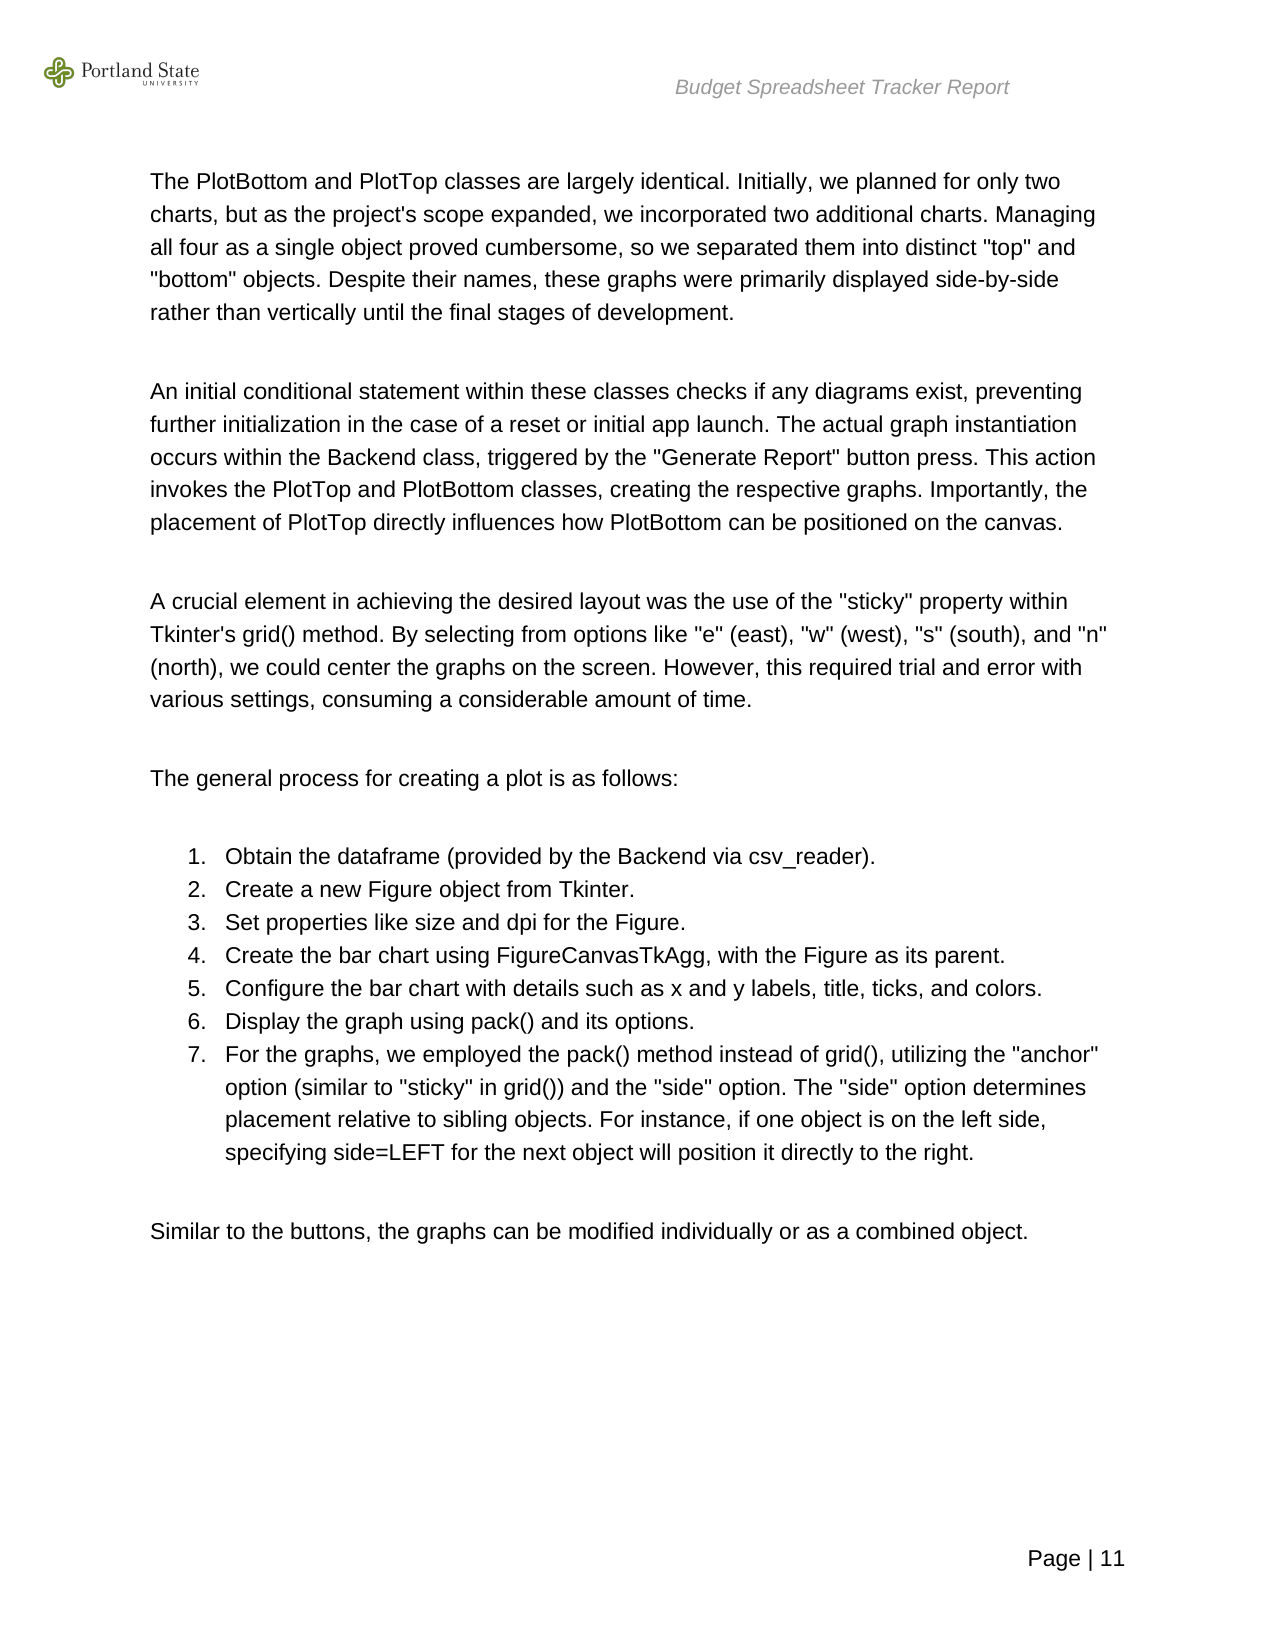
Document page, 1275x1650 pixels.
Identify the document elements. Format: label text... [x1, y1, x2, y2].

text The PlotBottom and PlotTop classes are largely identical. Initially, we planned for only two charts, but as the project's scope expanded, we incorporated two additional charts. Managing all four as a single object proved cumbersome, so we separated them into distinct "top" and "bottom" objects. Despite their names, these graphs were primarily displayed side-by-side rather than vertically until the final stages of development. [150, 168, 1125, 326]
list Display the graph using pack() and its options. [187, 1008, 1125, 1034]
list Create the bar chart using FigureCanvasTkAgg, with the Figure as its parent. [187, 942, 1125, 968]
text Similar to the buttons, the graphs can be modified individually or as a combined object. [150, 1218, 1125, 1244]
picture [37, 25, 209, 121]
list Set properties like size and dpi for the Figure. [187, 909, 1125, 935]
list Configure the bar chart with details such as x and y labels, title, ticks, and colors. [187, 975, 1125, 1001]
text An initial conditional statement within these classes checks if any diagrams exist, preventing further initialization in the case of a reset or initial app launch. The actual graph instantiation occurs within the Backend class, triggered by the "Generate Report" button press. This action invokes the PlotTop and PlotBottom classes, creating the respective graphs. Importantly, the placement of PlotTop directly influences how PlotBottom can be positioned on the canvas. [150, 378, 1125, 536]
list Obtain the dataframe (provided by the Backend via csv_reader). [187, 843, 1125, 869]
list For the graphs, we employed the pack() method instead of grid(), utilizing the "anchor" option (similar to "sticky" in grid()) and the "side" option. The "side" option determines placement relative to sibling objects. For instance, if one object is on the left side, specifying side=LEFT for the next object will position it directly to the right. [187, 1041, 1125, 1166]
text A crucial element in achieving the desired layout was the use of the "sticky" property within Tkinter's grid() method. By selecting from options like "e" (east), "w" (west), "s" (south), and "n" (north), we could center the graphs on the screen. However, this required trial and error with various settings, consuming a considerable amount of time. [150, 588, 1125, 713]
list Create a new Figure object from Tkinter. [187, 876, 1125, 902]
text The general process for creating a plot is as follows: [150, 765, 1125, 791]
